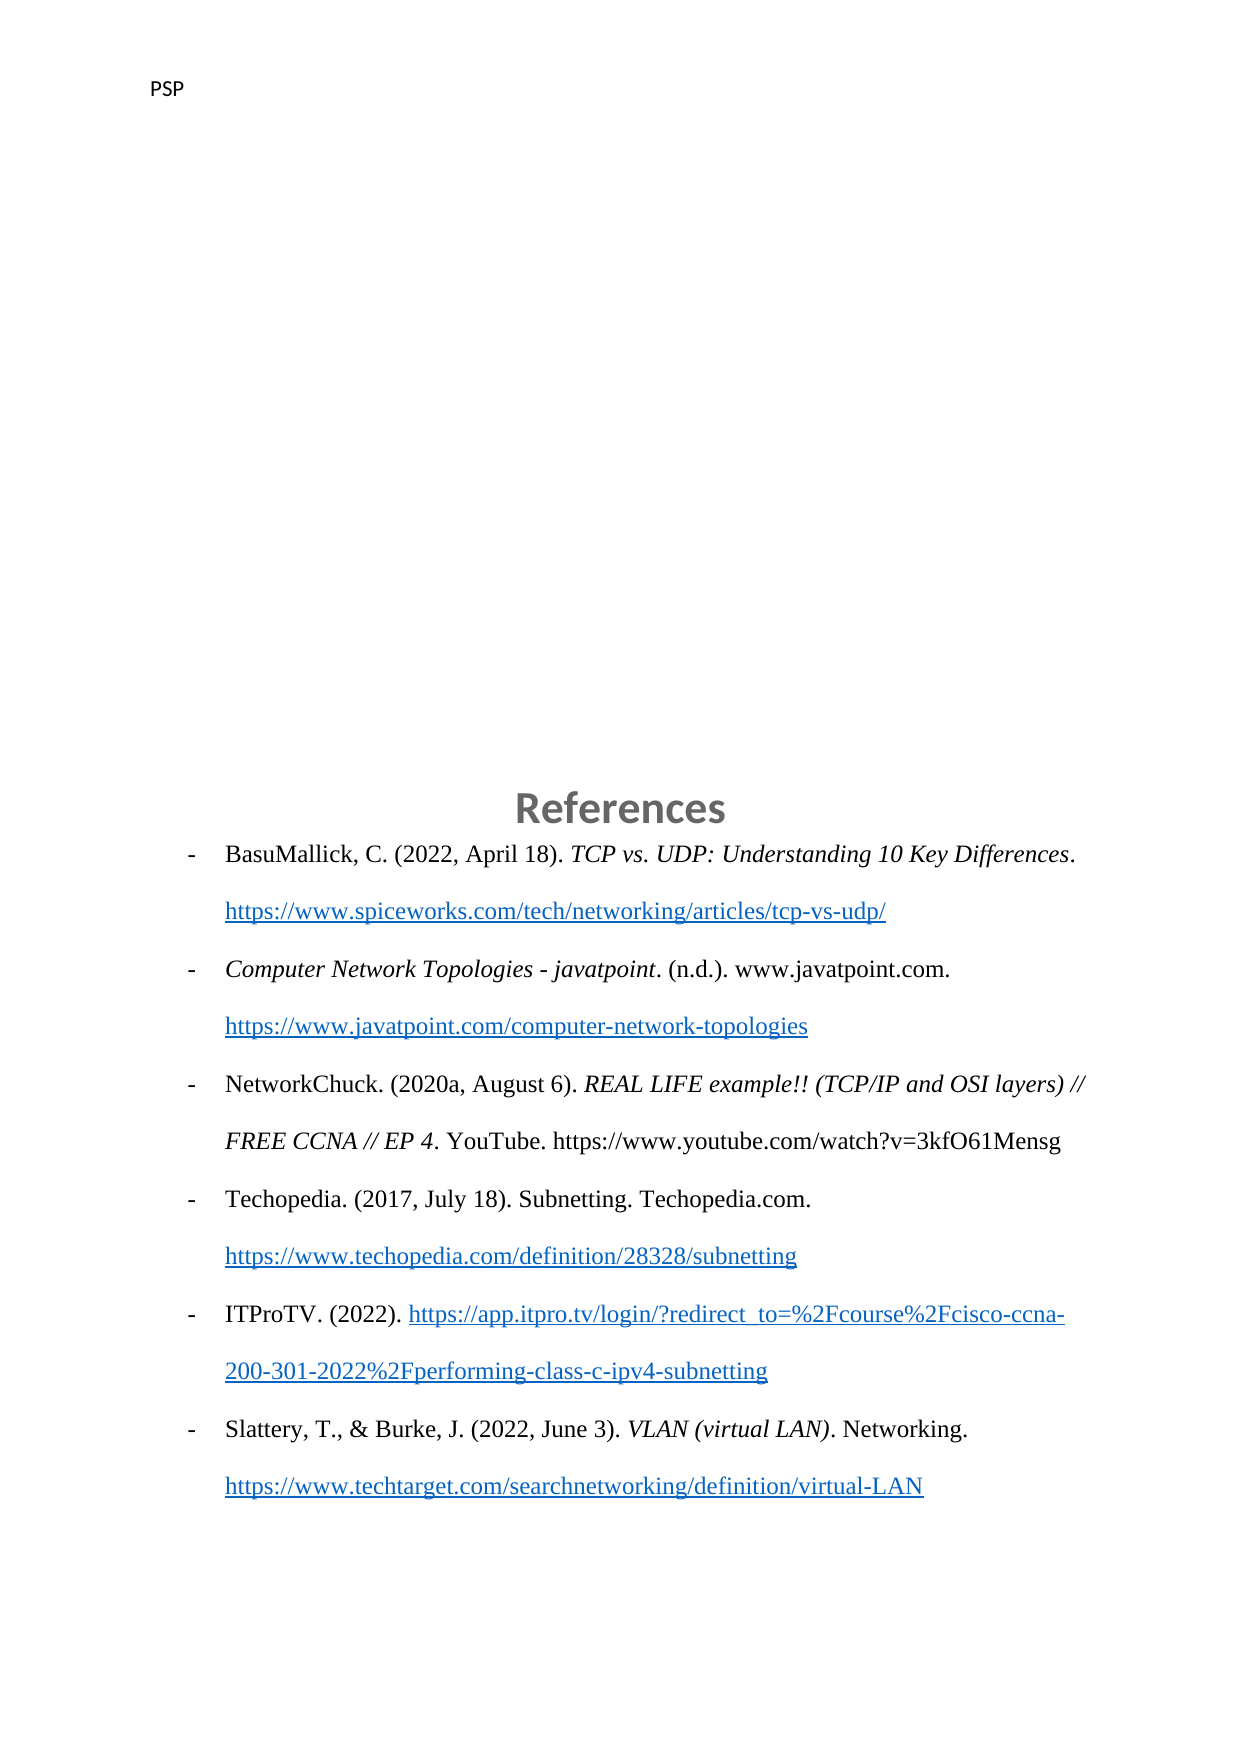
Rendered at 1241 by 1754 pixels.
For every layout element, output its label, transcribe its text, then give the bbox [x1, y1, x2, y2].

list Techopedia. (2017, July 18). Subnetting. Techopedia.com. https://www.techopedia.com/definition/28328/subnetting [187, 1184, 1090, 1270]
list NetworkChuck. (2020a, August 6). REAL LIFE example!! (TCP/IP and OSI layers) // FREE CCNA // EP 4. YouTube. https://www.youtube.com/watch?v=3kfO61Mensg [187, 1069, 1090, 1155]
list Computer Network Topologies - javatpoint. (n.d.). www.javatpoint.com. https://www.javatpoint.com/computer-network-topologies [187, 954, 1090, 1040]
list Slattery, T., & Burke, J. (2022, June 3). VLAN (virtual LAN). Networking. https://www.techtarget.com/searchnetworking/definition/virtual-LAN [187, 1414, 1090, 1500]
list ITProTV. (2022). https://app.itpro.tv/login/?redirect_to=%2Fcourse%2Fcisco-ccna-200-301-2022%2Fperforming-class-c-ipv4-subnetting [187, 1299, 1090, 1385]
list BasuMallick, C. (2022, April 18). TCP vs. UDP: Understanding 10 Key Differences. https://www.spiceworks.com/tech/networking/articles/tcp-vs-udp/ [187, 839, 1090, 925]
subtitle References [150, 778, 1090, 834]
